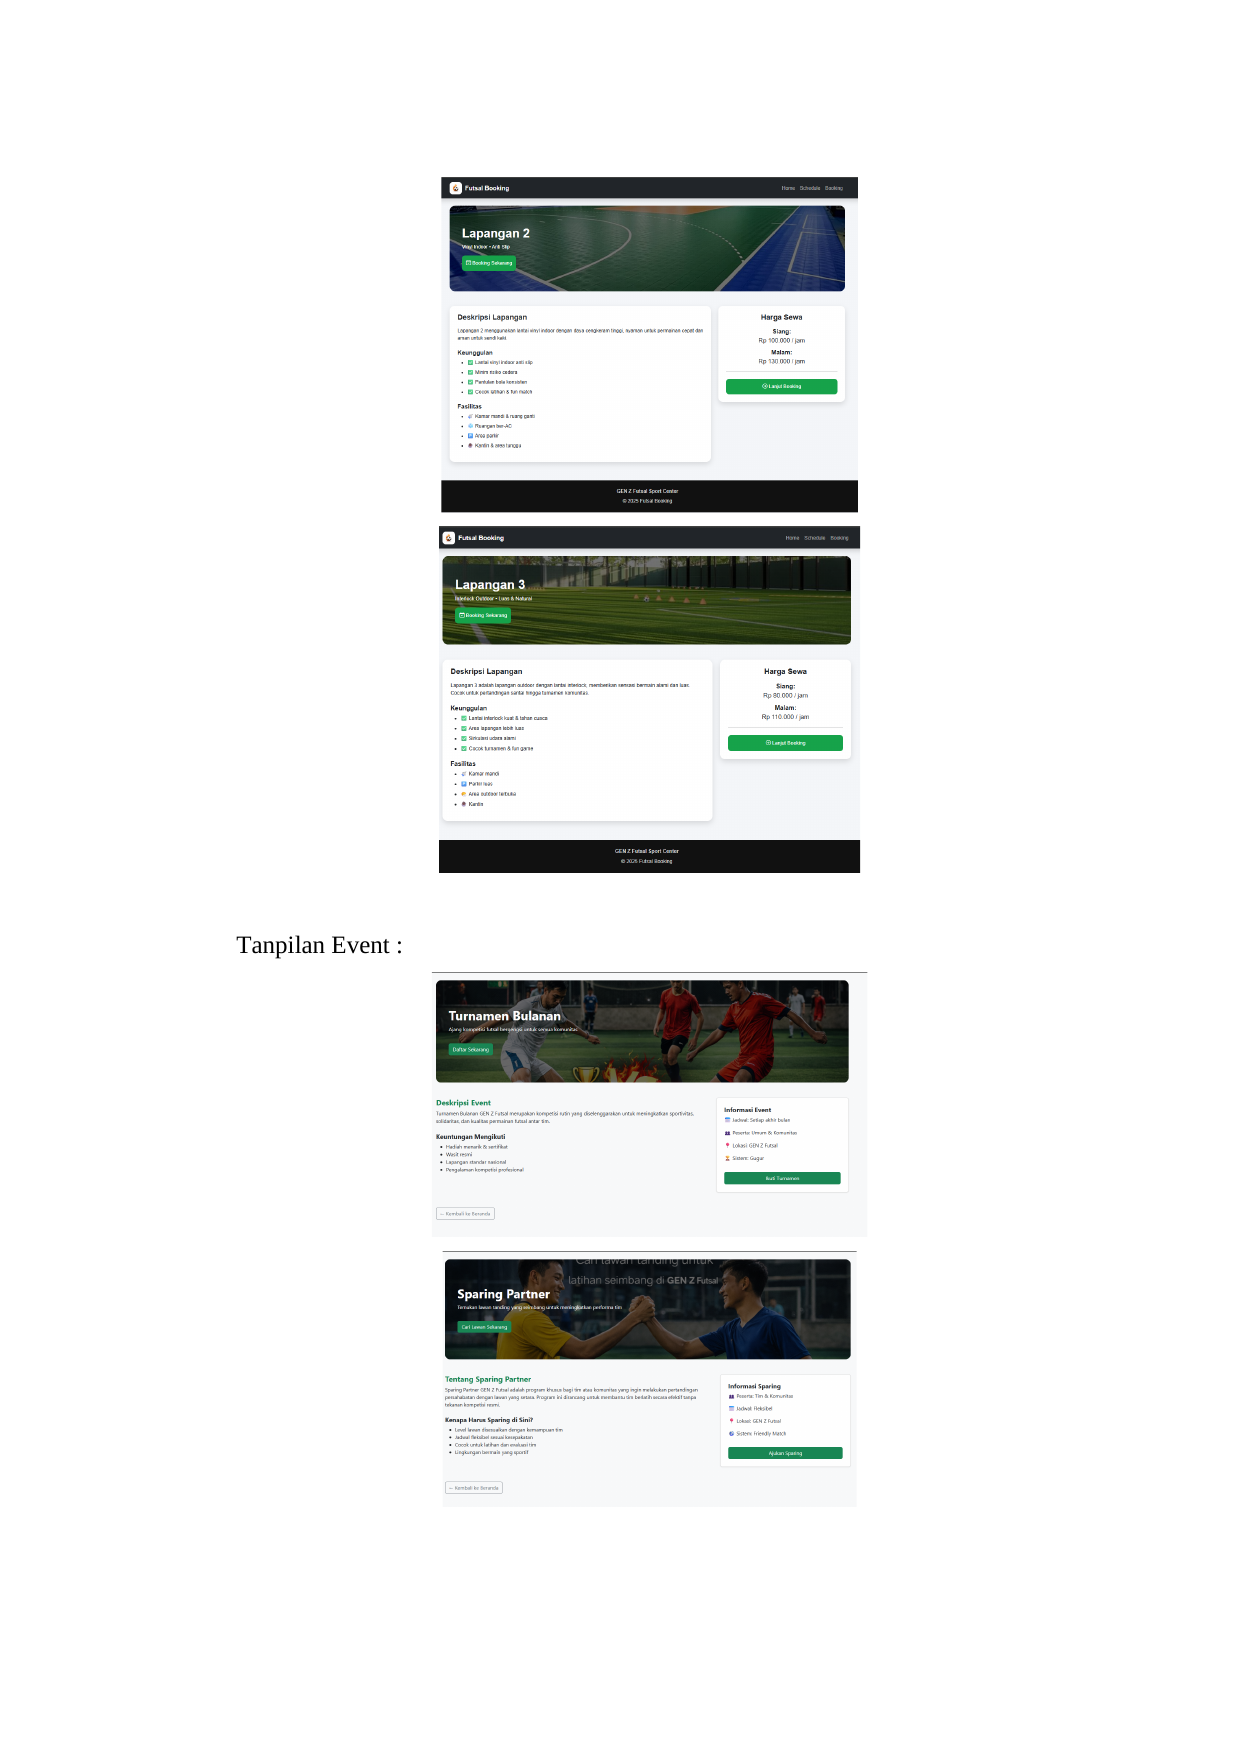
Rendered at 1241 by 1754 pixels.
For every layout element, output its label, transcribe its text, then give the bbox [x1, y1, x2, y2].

picture [439, 526, 861, 873]
picture [441, 177, 858, 513]
text Tanpilan Event : [236, 930, 1063, 958]
picture [442, 1251, 857, 1507]
picture [431, 972, 868, 1237]
